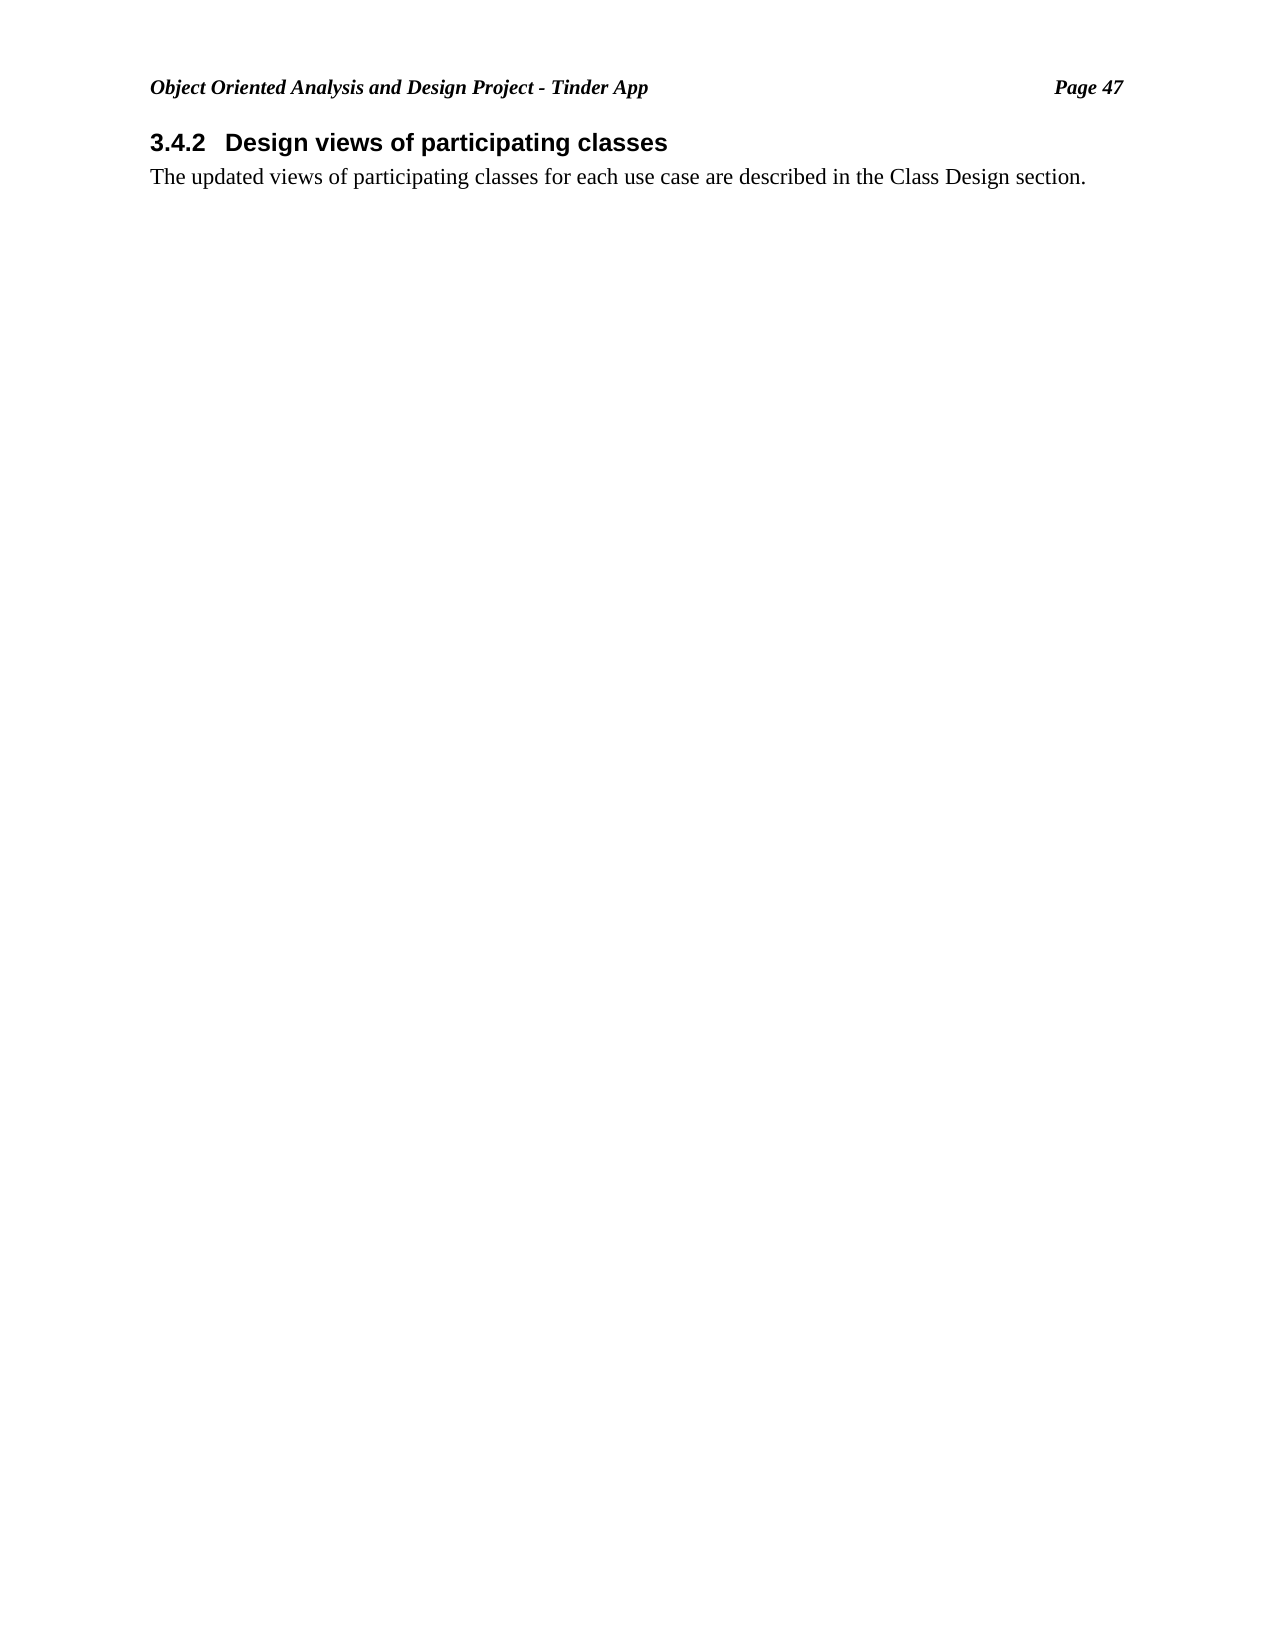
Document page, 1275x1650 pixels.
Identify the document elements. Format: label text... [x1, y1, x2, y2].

subtitle Design views of participating classes [150, 128, 1125, 157]
list The updated views of participating classes for each use case are described in the Class Design section. [150, 163, 1125, 189]
